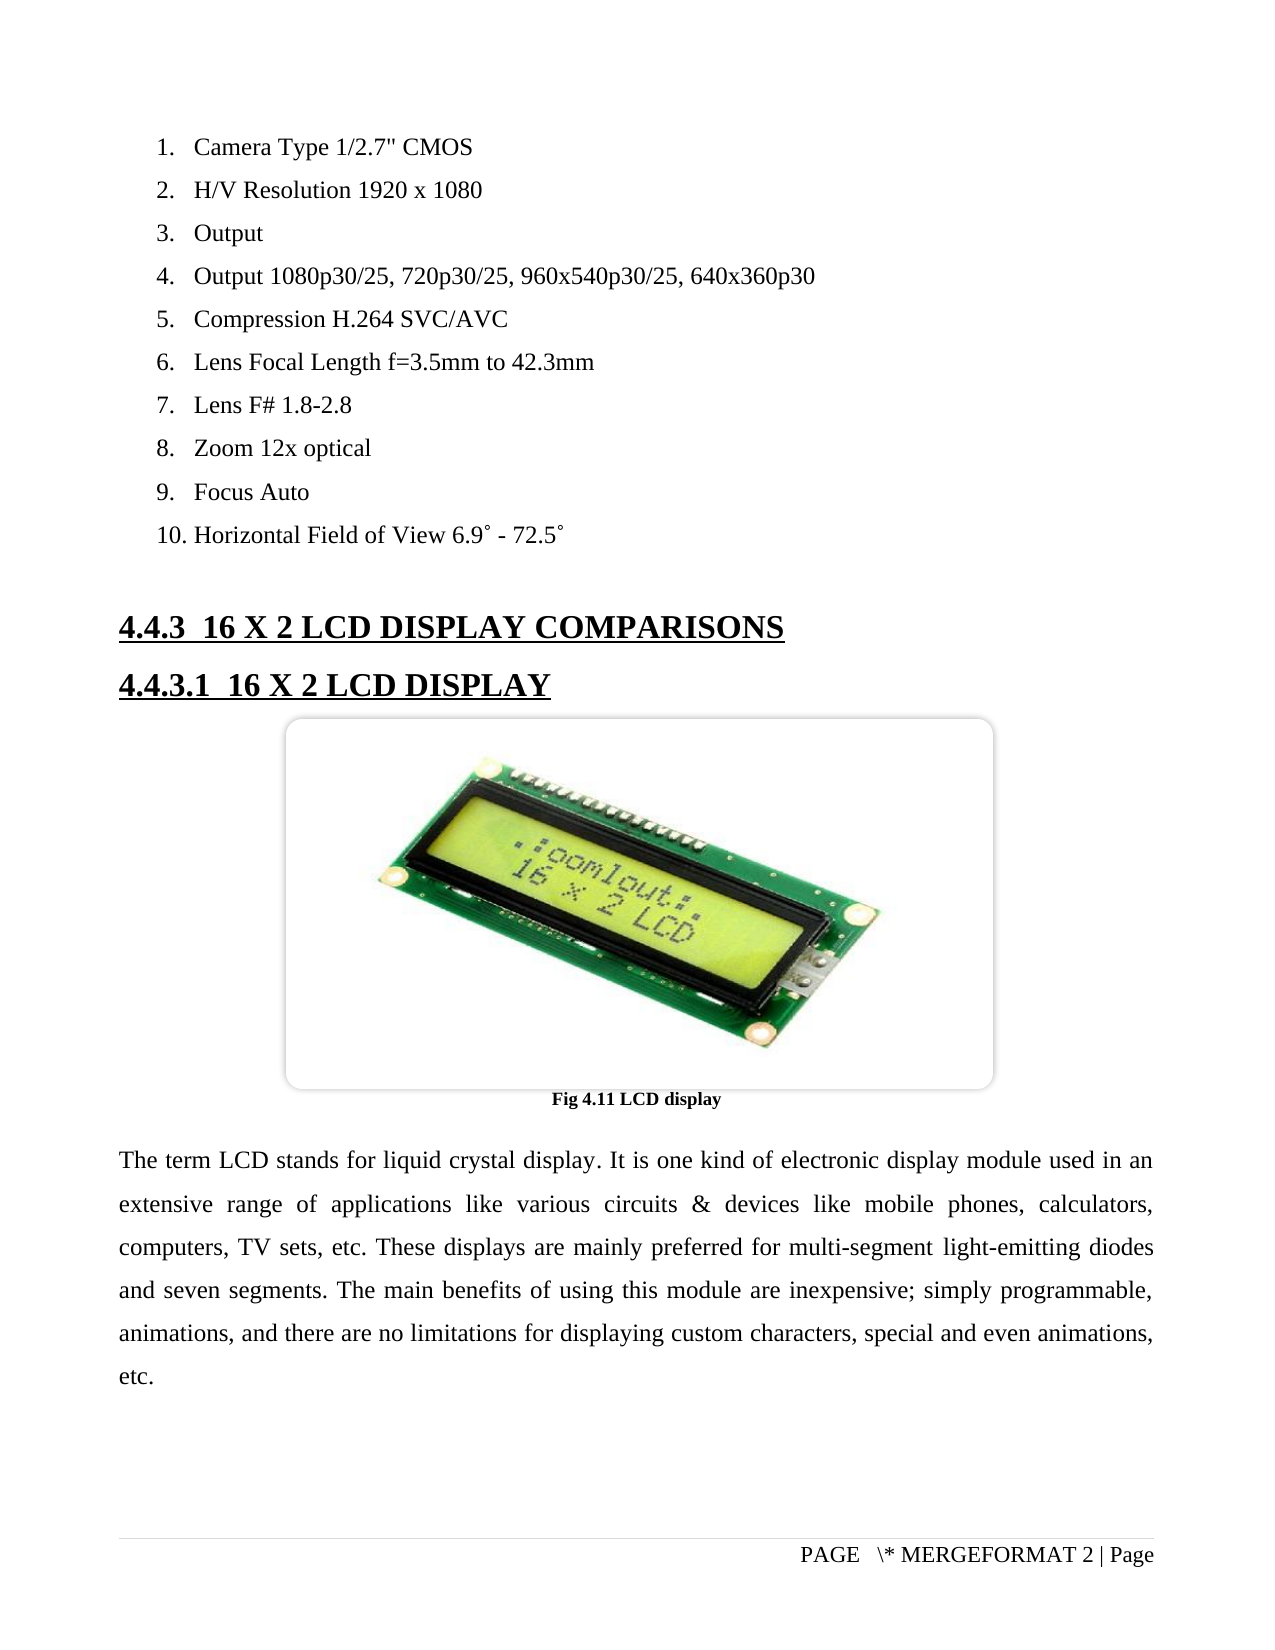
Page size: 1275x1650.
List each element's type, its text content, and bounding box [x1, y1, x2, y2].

text 4.4.3.1 16 X 2 LCD DISPLAY [119, 665, 1154, 703]
text The term LCD stands for liquid crystal display. It is one kind of electronic display module used in an extensive range of applications like various circuits & devices like mobile phones, calculators, computers, TV sets, etc. These displays are mainly preferred for multi-segment light-emitting diodes and seven segments. The main benefits of using this module are inexpensive; simply programmable, animations, and there are no limitations for displaying custom characters, special and even animations, etc. [119, 1146, 1154, 1390]
list Zoom 12x optical [156, 433, 1154, 462]
list Horizontal Field of View 6.9˚ - 72.5˚ [156, 520, 1154, 567]
text Fig 4.11 LCD display [119, 1088, 1154, 1110]
list Lens Focal Length f=3.5mm to 42.3mm [156, 347, 1154, 376]
list Camera Type 1/2.7" CMOS [156, 132, 1154, 160]
list Output 1080p30/25, 720p30/25, 960x540p30/25, 640x360p30 [156, 261, 1154, 290]
list Lens F# 1.8-2.8 [156, 390, 1154, 419]
list Output [156, 218, 1154, 247]
picture [318, 751, 962, 1057]
text 4.4.3 16 X 2 LCD DISPLAY COMPARISONS [119, 608, 1154, 646]
list H/V Resolution 1920 x 1080 [156, 175, 1154, 203]
list Focus Auto [156, 477, 1154, 505]
list Compression H.264 SVC/AVC [156, 304, 1154, 333]
